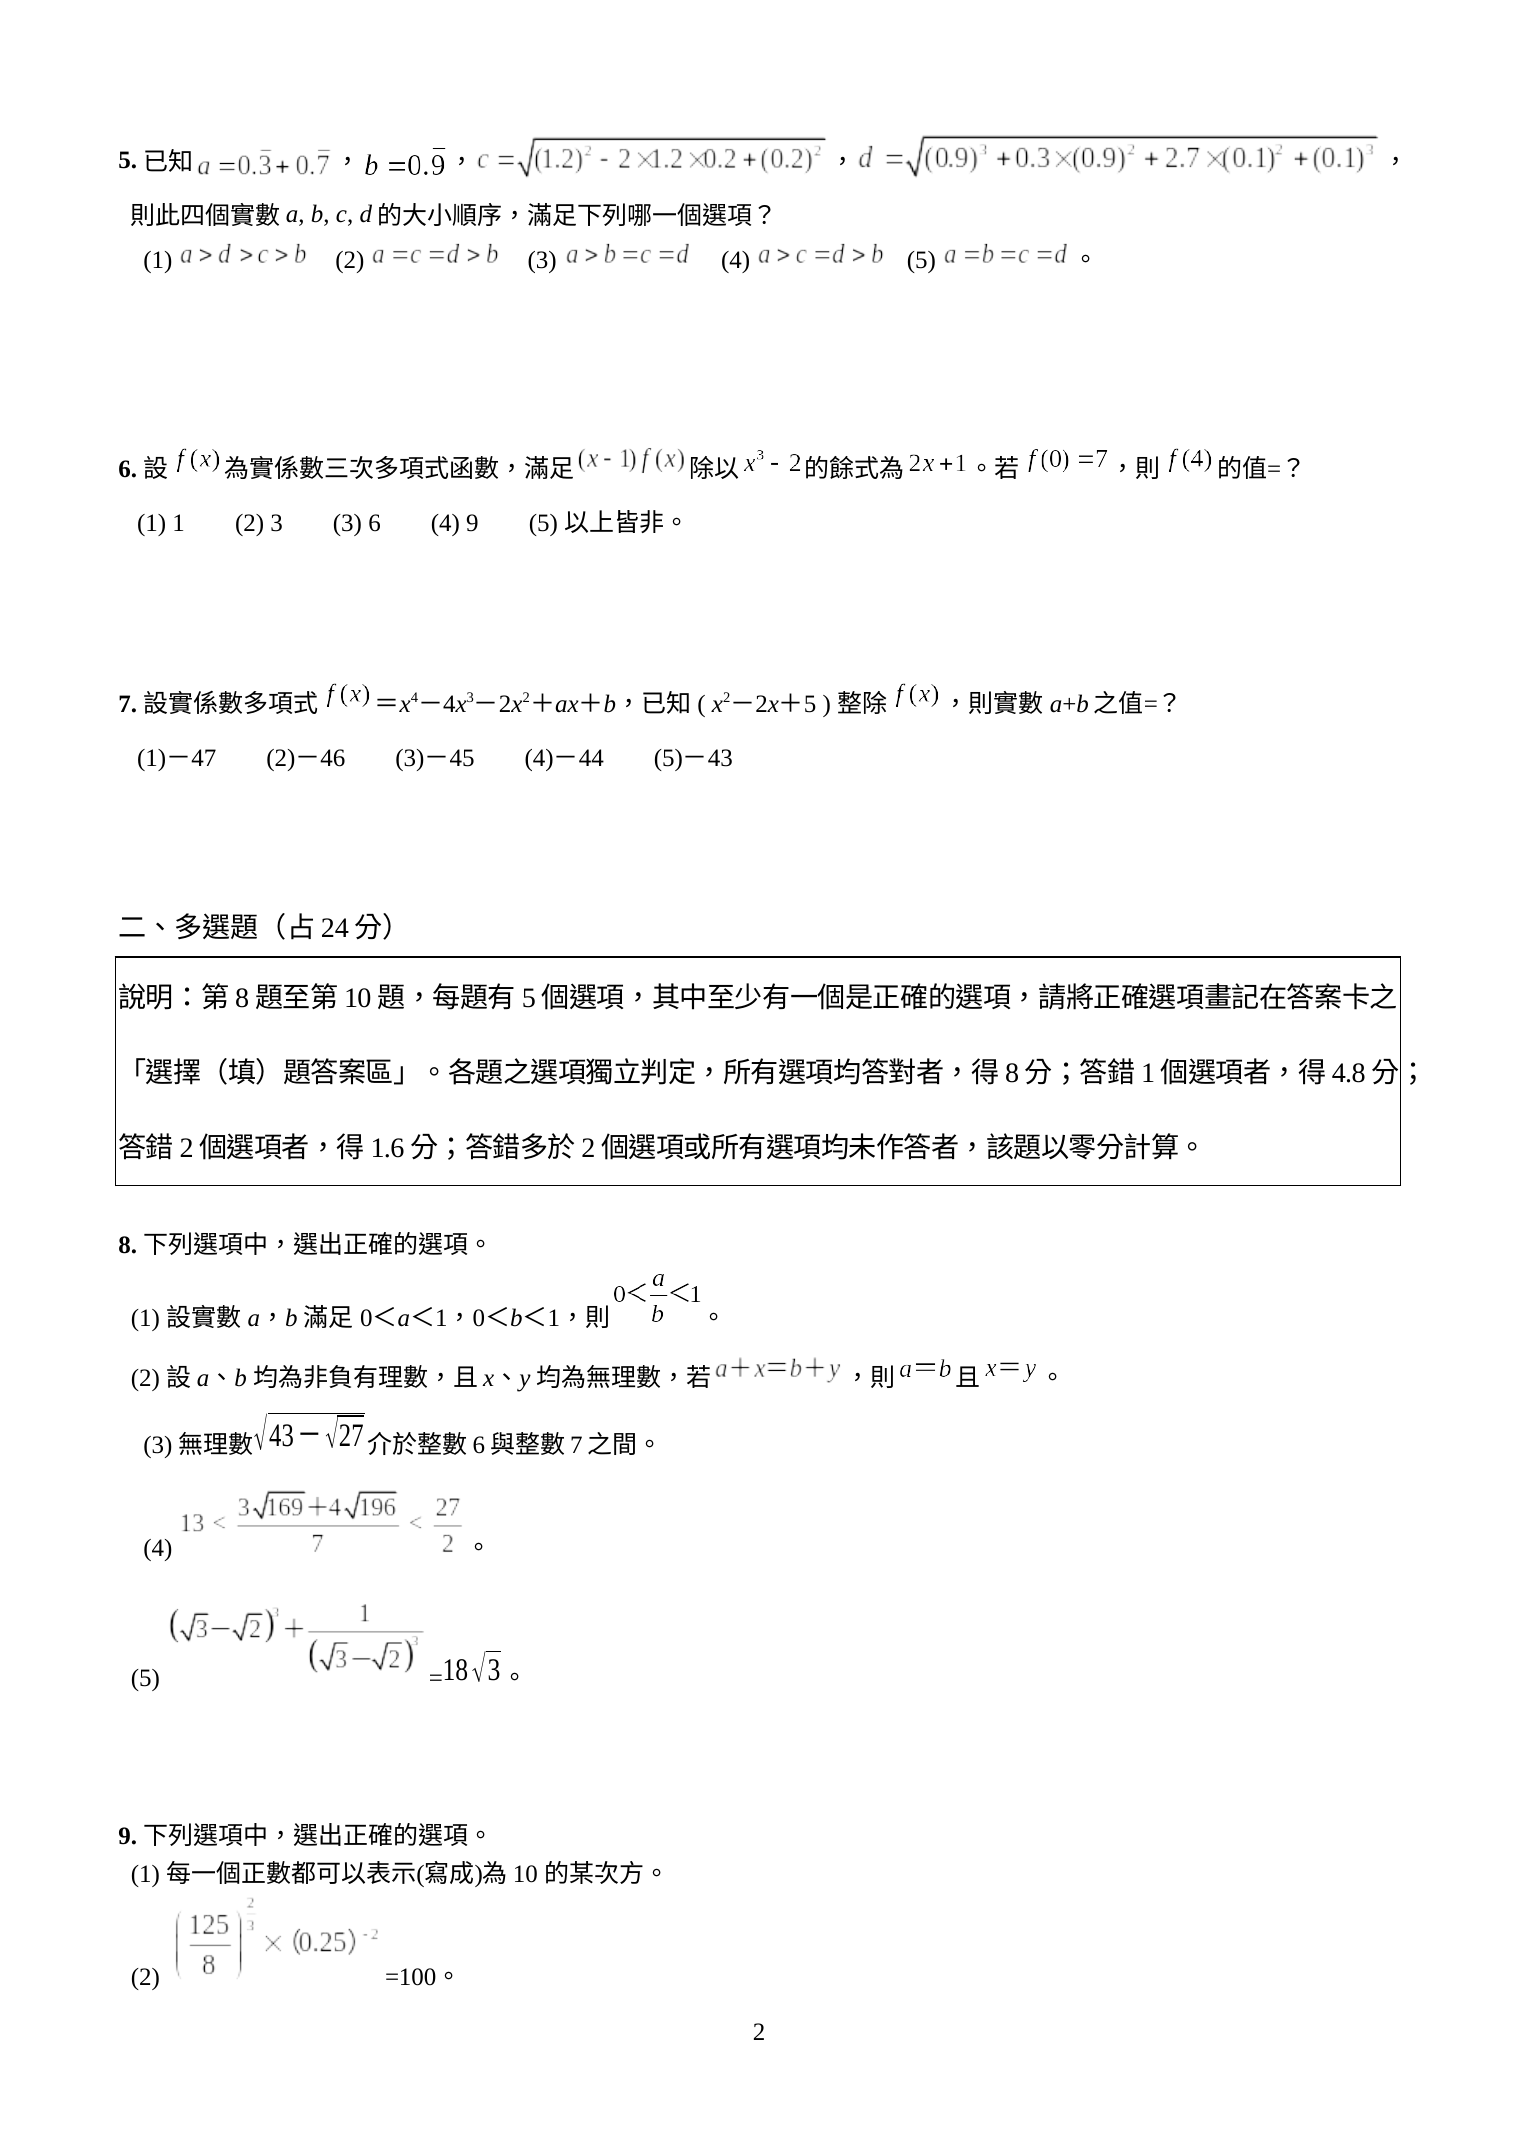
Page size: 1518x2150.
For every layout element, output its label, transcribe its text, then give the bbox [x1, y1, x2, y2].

text 二、多選題（占24分） [118, 905, 1399, 946]
text 6. 設為實係數三次多項式函數，滿足除以的餘式為。若，則的值=？ [118, 426, 1399, 501]
text 8. 下列選項中，選出正確的選項。 [118, 1224, 1399, 1261]
text (1)－47 (2)－46 (3)－45 (4)－44 (5)－43 [118, 736, 1399, 774]
text (1) 每一個正數都可以表示(寫成)為10 的某次方。 [118, 1852, 1399, 1890]
text 7. 設實係數多項式＝x4－4x3－2x2＋ax＋b，已知 ( x2－2x＋5 ) 整除，則實數 a+b之值=？ [118, 661, 1399, 736]
text (3) 無理數介於整數6與整數7之間。 [118, 1411, 1399, 1486]
text 5. 已知，，，， [118, 130, 1399, 189]
text (1) 1 (2) 3 (3) 6 (4) 9 (5) 以上皆非。 [118, 501, 1399, 539]
text 說明：第8題至第10題，每題有5個選項，其中至少有一個是正確的選項，請將正確選項畫記在答案卡之「選擇（填）題答案區」。各題之選項獨立判定，所有選項均答對者，得8分；答錯1個選項者，得4.8分；答錯2個選項者，得1.6分；答錯多於2個選項或所有選項均未作答者，該題以零分計算。 [116, 958, 1400, 1185]
text (1) 設實數 a，b 滿足 0＜a＜1，0＜b＜1，則。 [118, 1261, 1399, 1336]
text (5) =。 [118, 1599, 1399, 1711]
text (1) (2) (3) (4) (5) 。 [118, 239, 1399, 314]
text (2) =100。 [118, 1890, 1399, 1992]
text (2) 設 a、b 均為非負有理數，且x、y 均為無理數，若，則且。 [118, 1336, 1399, 1411]
text 9. 下列選項中，選出正確的選項。 [118, 1815, 1399, 1852]
text 則此四個實數a, b, c, d的大小順序，滿足下列哪一個選項？ [118, 196, 1399, 232]
text (4) 。 [118, 1486, 1399, 1599]
